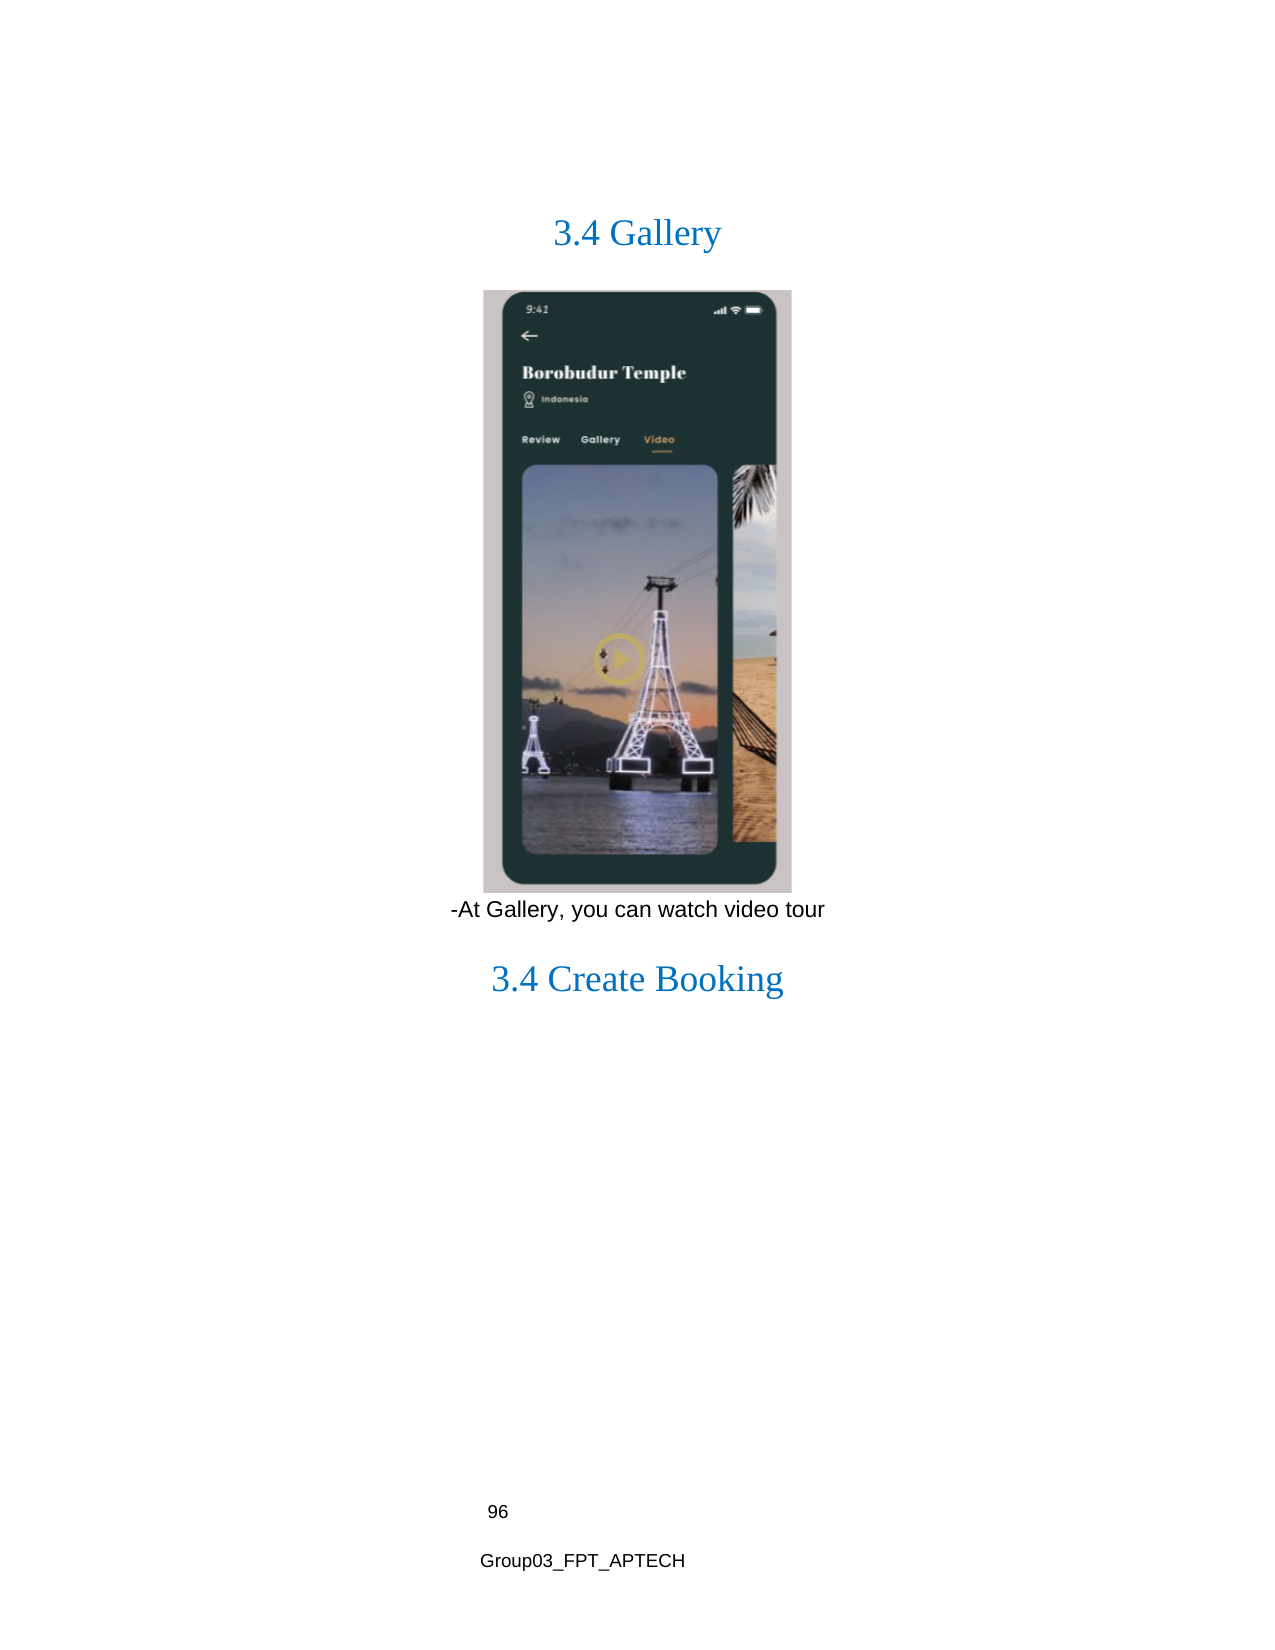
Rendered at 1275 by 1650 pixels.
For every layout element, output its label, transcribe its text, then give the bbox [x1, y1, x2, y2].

text 3.4 Create Booking [150, 957, 1125, 1000]
text 3.4 Gallery [150, 210, 1125, 253]
picture [483, 290, 792, 893]
text -At Gallery, you can watch video tour [150, 896, 1125, 922]
